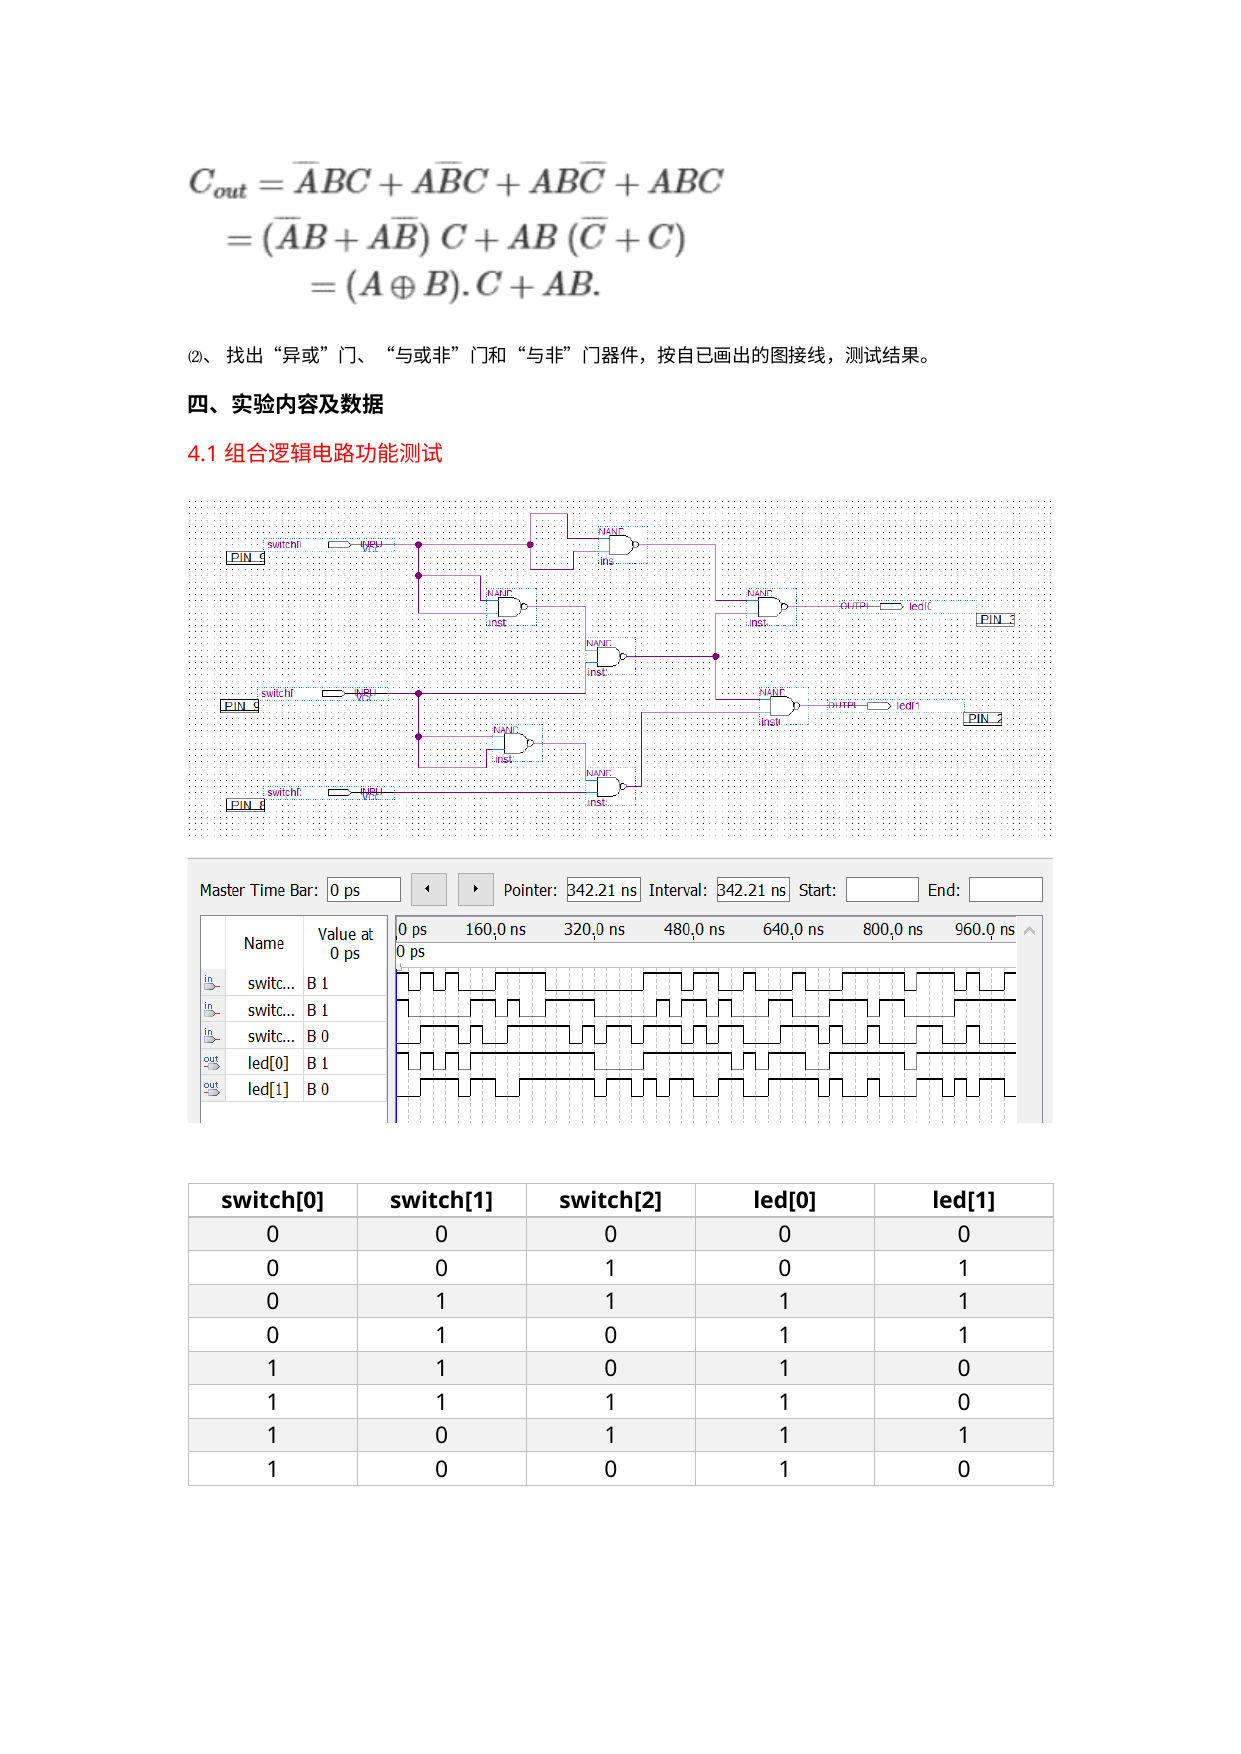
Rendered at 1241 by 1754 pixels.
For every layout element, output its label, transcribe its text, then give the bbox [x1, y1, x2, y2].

table_cell 1 [696, 1318, 874, 1351]
table_cell 1 [875, 1318, 1053, 1351]
table_cell 1 [696, 1285, 874, 1317]
table_cell 0 [189, 1251, 357, 1283]
picture [187, 161, 765, 311]
table_cell 1 [527, 1419, 695, 1451]
table_cell 0 [358, 1452, 526, 1485]
table_cell 1 [527, 1285, 695, 1317]
table_cell 0 [696, 1251, 874, 1283]
table_cell 0 [189, 1218, 357, 1250]
table_cell 0 [527, 1452, 695, 1485]
table_cell 0 [875, 1452, 1053, 1485]
table_cell 0 [189, 1318, 357, 1351]
text 四、实验内容及数据 [187, 387, 1053, 419]
table_cell 1 [189, 1385, 357, 1418]
table_cell 1 [875, 1285, 1053, 1317]
table_cell 0 [875, 1218, 1053, 1250]
table_header switch[1] [358, 1184, 526, 1216]
table_cell 0 [189, 1285, 357, 1317]
table_cell 0 [527, 1352, 695, 1384]
table_cell 1 [527, 1385, 695, 1418]
picture [187, 500, 1056, 836]
table_cell 1 [696, 1452, 874, 1485]
table_header switch[0] [189, 1184, 357, 1216]
table_cell 0 [696, 1218, 874, 1250]
text 4.1 组合逻辑电路功能测试 [187, 435, 1053, 468]
table_cell 0 [358, 1419, 526, 1451]
table_cell 1 [189, 1419, 357, 1451]
table_cell 0 [875, 1385, 1053, 1418]
picture [187, 857, 1053, 1123]
table_cell 1 [875, 1419, 1053, 1451]
table_cell 0 [527, 1318, 695, 1351]
table_cell 0 [358, 1218, 526, 1250]
text ⑵、 找出“异或”门、“与或非”门和“与非”门器件，按自已画出的图接线，测试结果。 [187, 338, 1053, 370]
table_header led[0] [696, 1184, 874, 1216]
table_cell 0 [875, 1352, 1053, 1384]
table_cell 1 [358, 1385, 526, 1418]
table_cell 1 [189, 1452, 357, 1485]
table_cell 1 [358, 1352, 526, 1384]
table_header switch[2] [527, 1184, 695, 1216]
table_header led[1] [875, 1184, 1053, 1216]
table_cell 0 [358, 1251, 526, 1283]
table_cell 1 [696, 1352, 874, 1384]
table_cell 1 [696, 1419, 874, 1451]
table_cell 1 [875, 1251, 1053, 1283]
table_cell 1 [696, 1385, 874, 1418]
table_cell 1 [527, 1251, 695, 1283]
table_cell 1 [189, 1352, 357, 1384]
table_cell 1 [358, 1285, 526, 1317]
table_cell 1 [358, 1318, 526, 1351]
table_cell 0 [527, 1218, 695, 1250]
